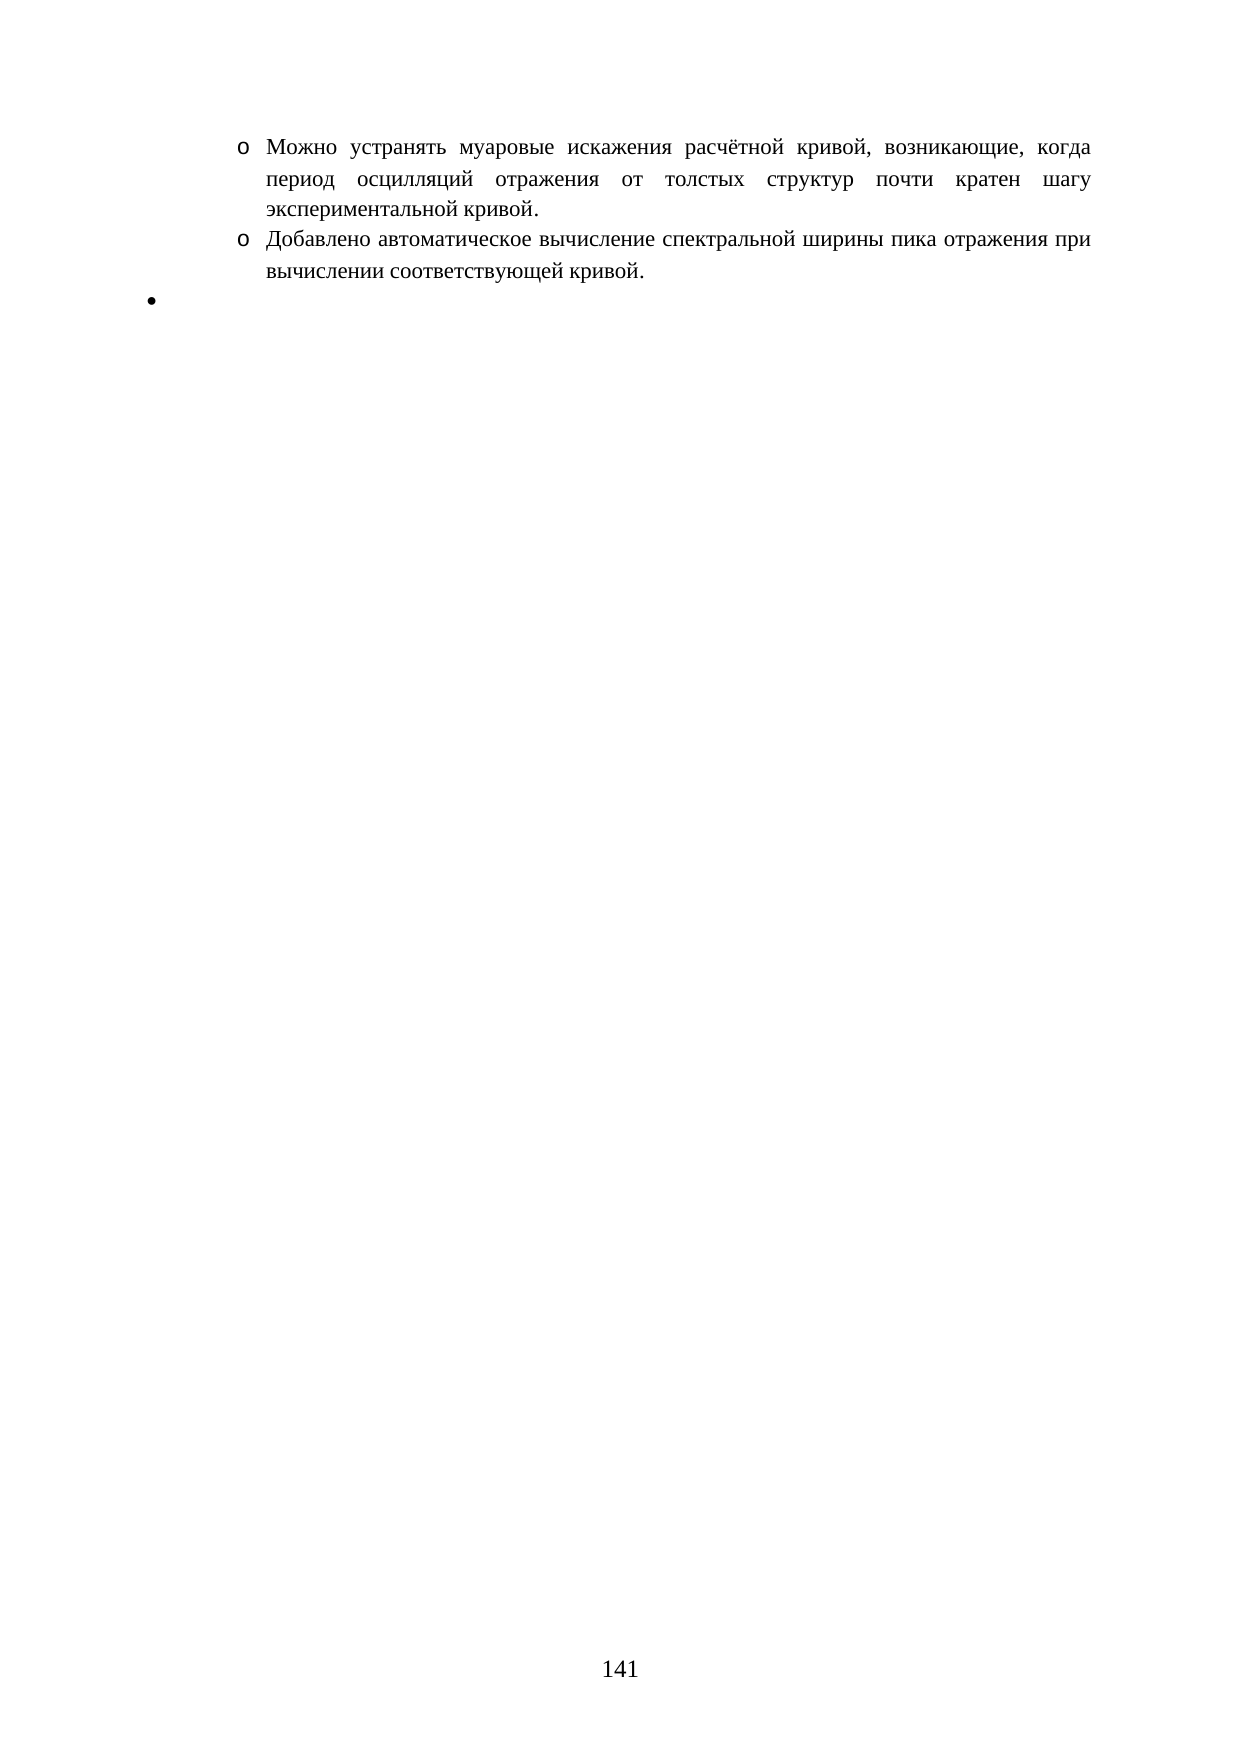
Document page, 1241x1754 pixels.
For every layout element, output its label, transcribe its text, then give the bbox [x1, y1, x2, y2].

list Можно устранять муаровые искажения расчётной кривой, возникающие, когда период осцилляций отражения от толстых структур почти кратен шагу экспериментальной кривой. [236, 133, 1093, 222]
list Добавлено автоматическое вычисление спектральной ширины пика отражения при вычислении соответствующей кривой. [236, 225, 1093, 284]
